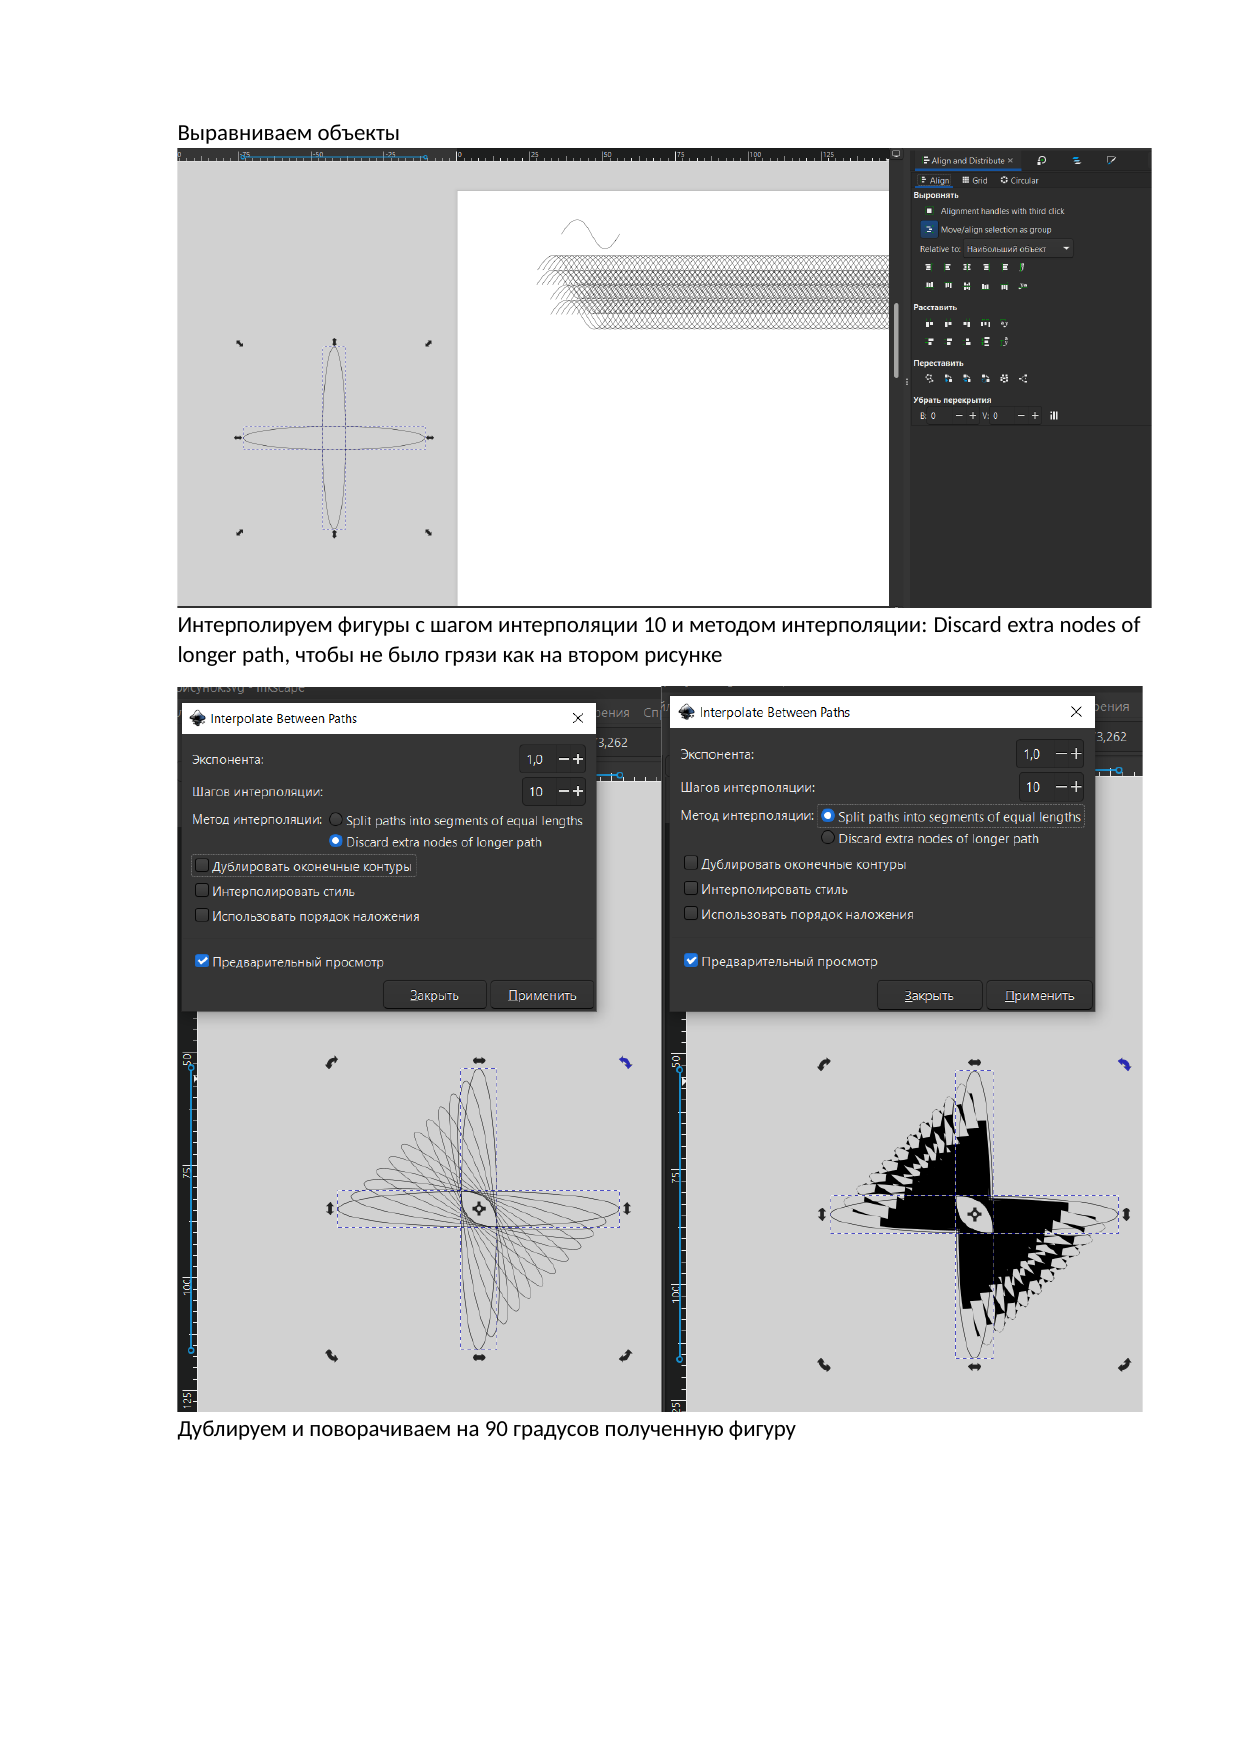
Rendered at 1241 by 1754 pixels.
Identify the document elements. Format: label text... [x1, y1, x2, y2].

text Выравниваем объекты Интерполируем фигуры с шагом интерполяции 10 и методом интерполяции: Discard extra nodes of longer path, чтобы не было грязи как на втором рисунке [177, 118, 1152, 148]
picture [177, 686, 1143, 1412]
text Выравниваем объекты Интерполируем фигуры с шагом интерполяции 10 и методом интерполяции: Discard extra nodes of longer path, чтобы не было грязи как на втором рисунке [177, 608, 1152, 668]
picture [177, 148, 1152, 608]
